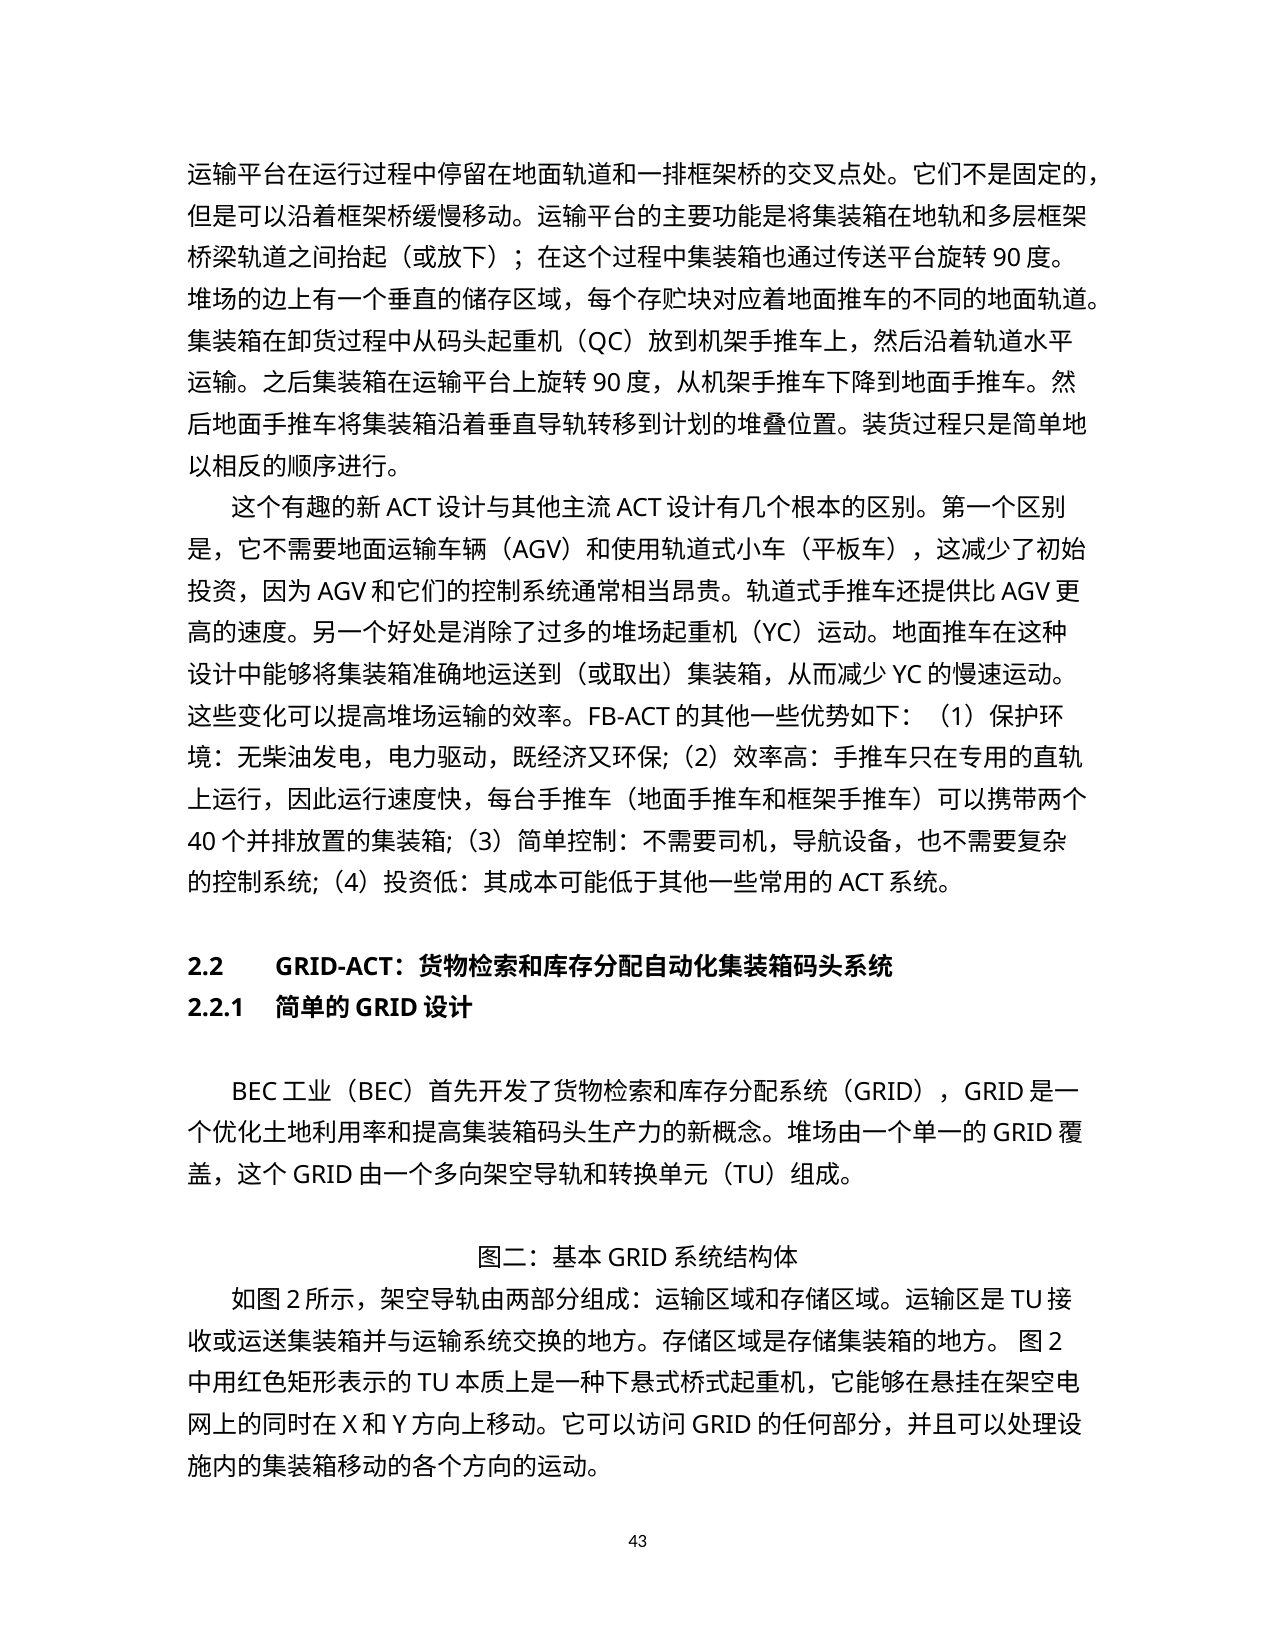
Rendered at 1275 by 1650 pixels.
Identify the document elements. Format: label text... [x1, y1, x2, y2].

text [187, 150, 1087, 483]
text 2.2 GRID-ACT：货物检索和库存分配自动化集装箱码头系统 [187, 942, 1087, 983]
text 2.2.1 简单的GRID设计 [187, 983, 1087, 1025]
text BEC工业（BEC）首先开发了货物检索和库存分配系统（GRID），GRID是一个优化土地利用率和提高集装箱码头生产力的新概念。堆场由一个单一的GRID覆盖，这个GRID由一个多向架空导轨和转换单元（TU）组成。 [187, 1067, 1087, 1192]
text 图二：基本GRID系统结构体 [187, 1233, 1087, 1275]
text 这个有趣的新ACT设计与其他主流ACT设计有几个根本的区别。第一个区别是，它不需要地面运输车辆（AGV）和使用轨道式小车（平板车），这减少了初始投资，因为AGV和它们的控制系统通常相当昂贵。轨道式手推车还提供比AGV更高的速度。另一个好处是消除了过多的堆场起重机（YC）运动。地面推车在这种设计中能够将集装箱准确地运送到（或取出）集装箱，从而减少YC的慢速运动。这些变化可以提高堆场运输的效率。FB-ACT的其他一些优势如下：（1）保护环境：无柴油发电，电力驱动，既经济又环保;（2）效率高：手推车只在专用的直轨上运行，因此运行速度快，每台手推车（地面手推车和框架手推车）可以携带两个40个并排放置的集装箱;（3）简单控制：不需要司机，导航设备，也不需要复杂的控制系统;（4）投资低：其成本可能低于其他一些常用的ACT系统。 [187, 483, 1087, 900]
text 如图2所示，架空导轨由两部分组成：运输区域和存储区域。运输区是TU接收或运送集装箱并与运输系统交换的地方。存储区域是存储集装箱的地方。 图2中用红色矩形表示的TU本质上是一种下悬式桥式起重机，它能够在悬挂在架空电网上的同时在X和Y方向上移动。它可以访问GRID的任何部分，并且可以处理设施内的集装箱移动的各个方向的运动。 [187, 1275, 1087, 1483]
